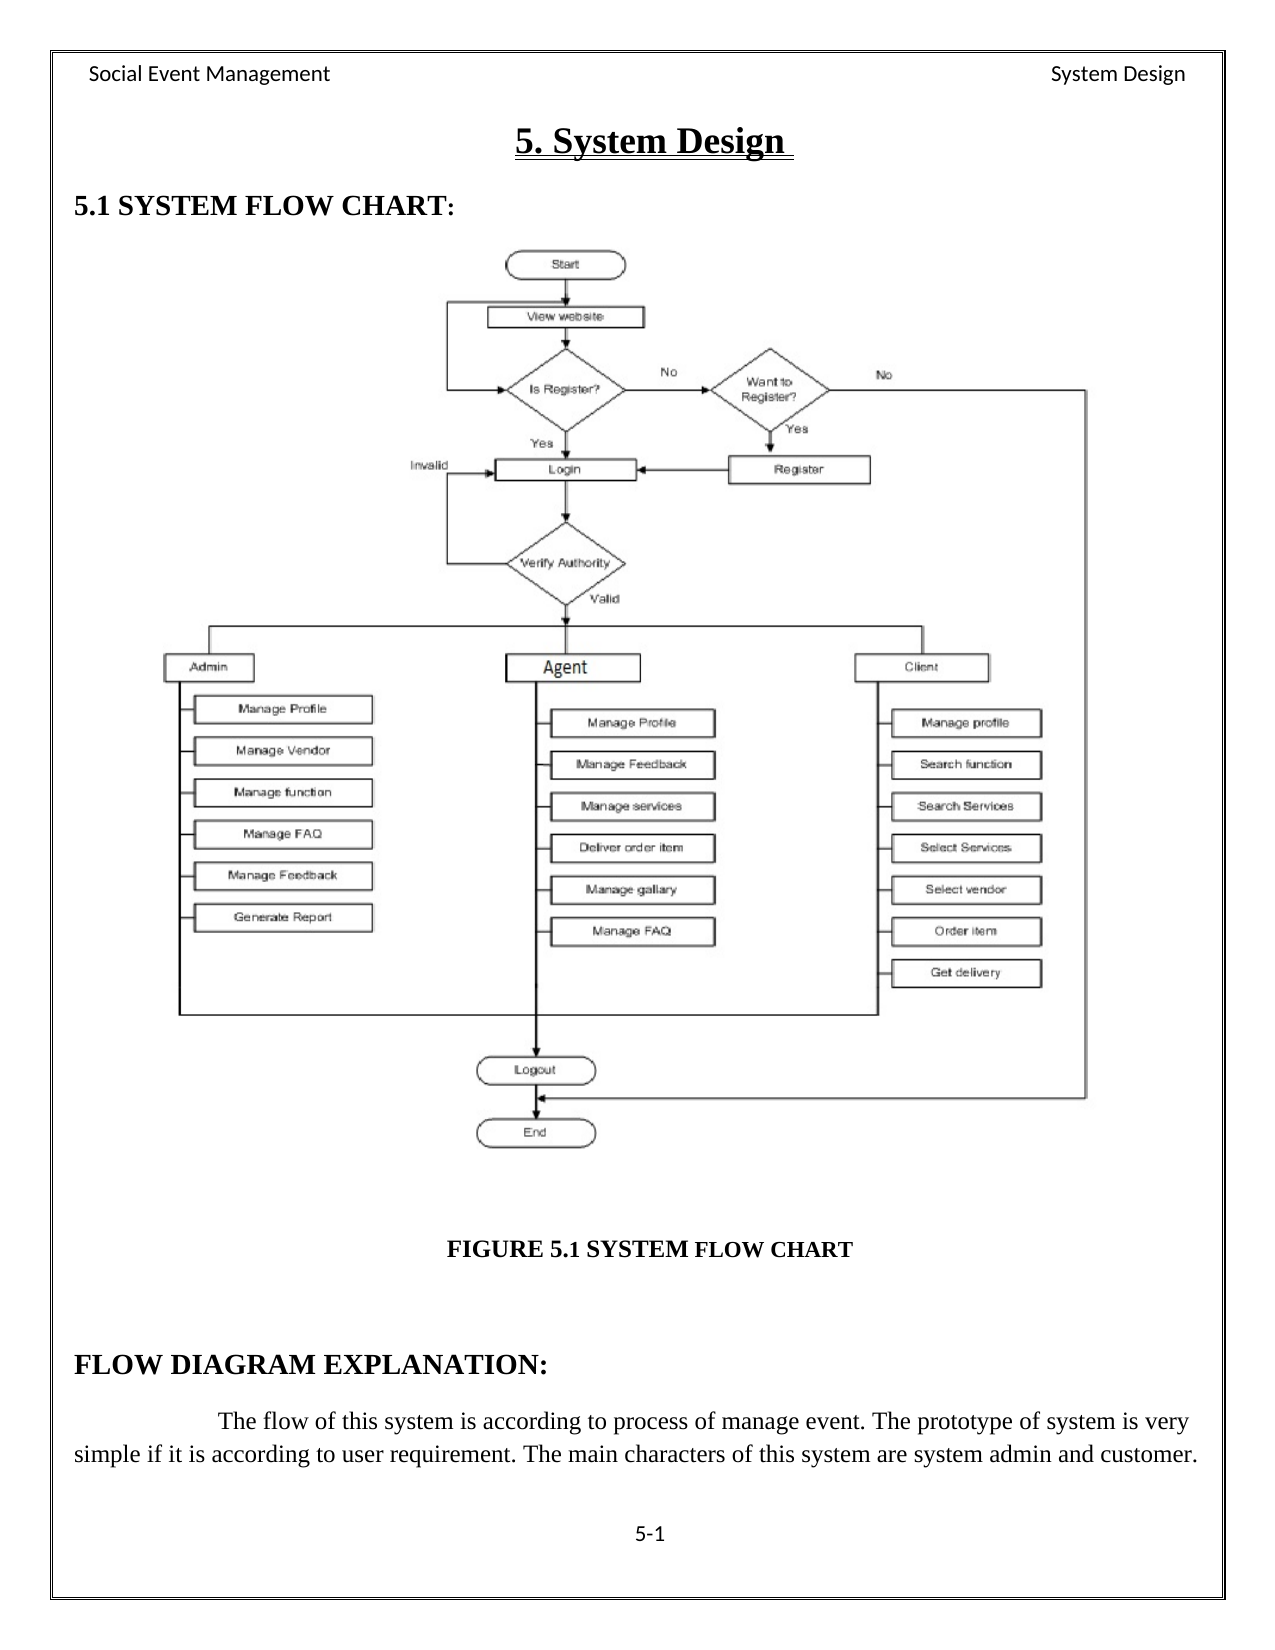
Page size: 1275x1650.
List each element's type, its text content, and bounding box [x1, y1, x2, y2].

text 5.1 SYSTEM FLOW CHART: [74, 188, 1222, 222]
text FLOW DIAGRAM EXPLANATION: [74, 1347, 1222, 1381]
text The flow of this system is according to process of manage event. The prototype of system is very simple if it is according to user requirement. The main characters of this system are system admin and customer. [74, 1406, 1222, 1468]
text FIGURE 5.1 SYSTEM FLOW CHART [74, 1234, 1222, 1263]
picture [162, 247, 1138, 1150]
text 5. System Design [74, 118, 1222, 161]
